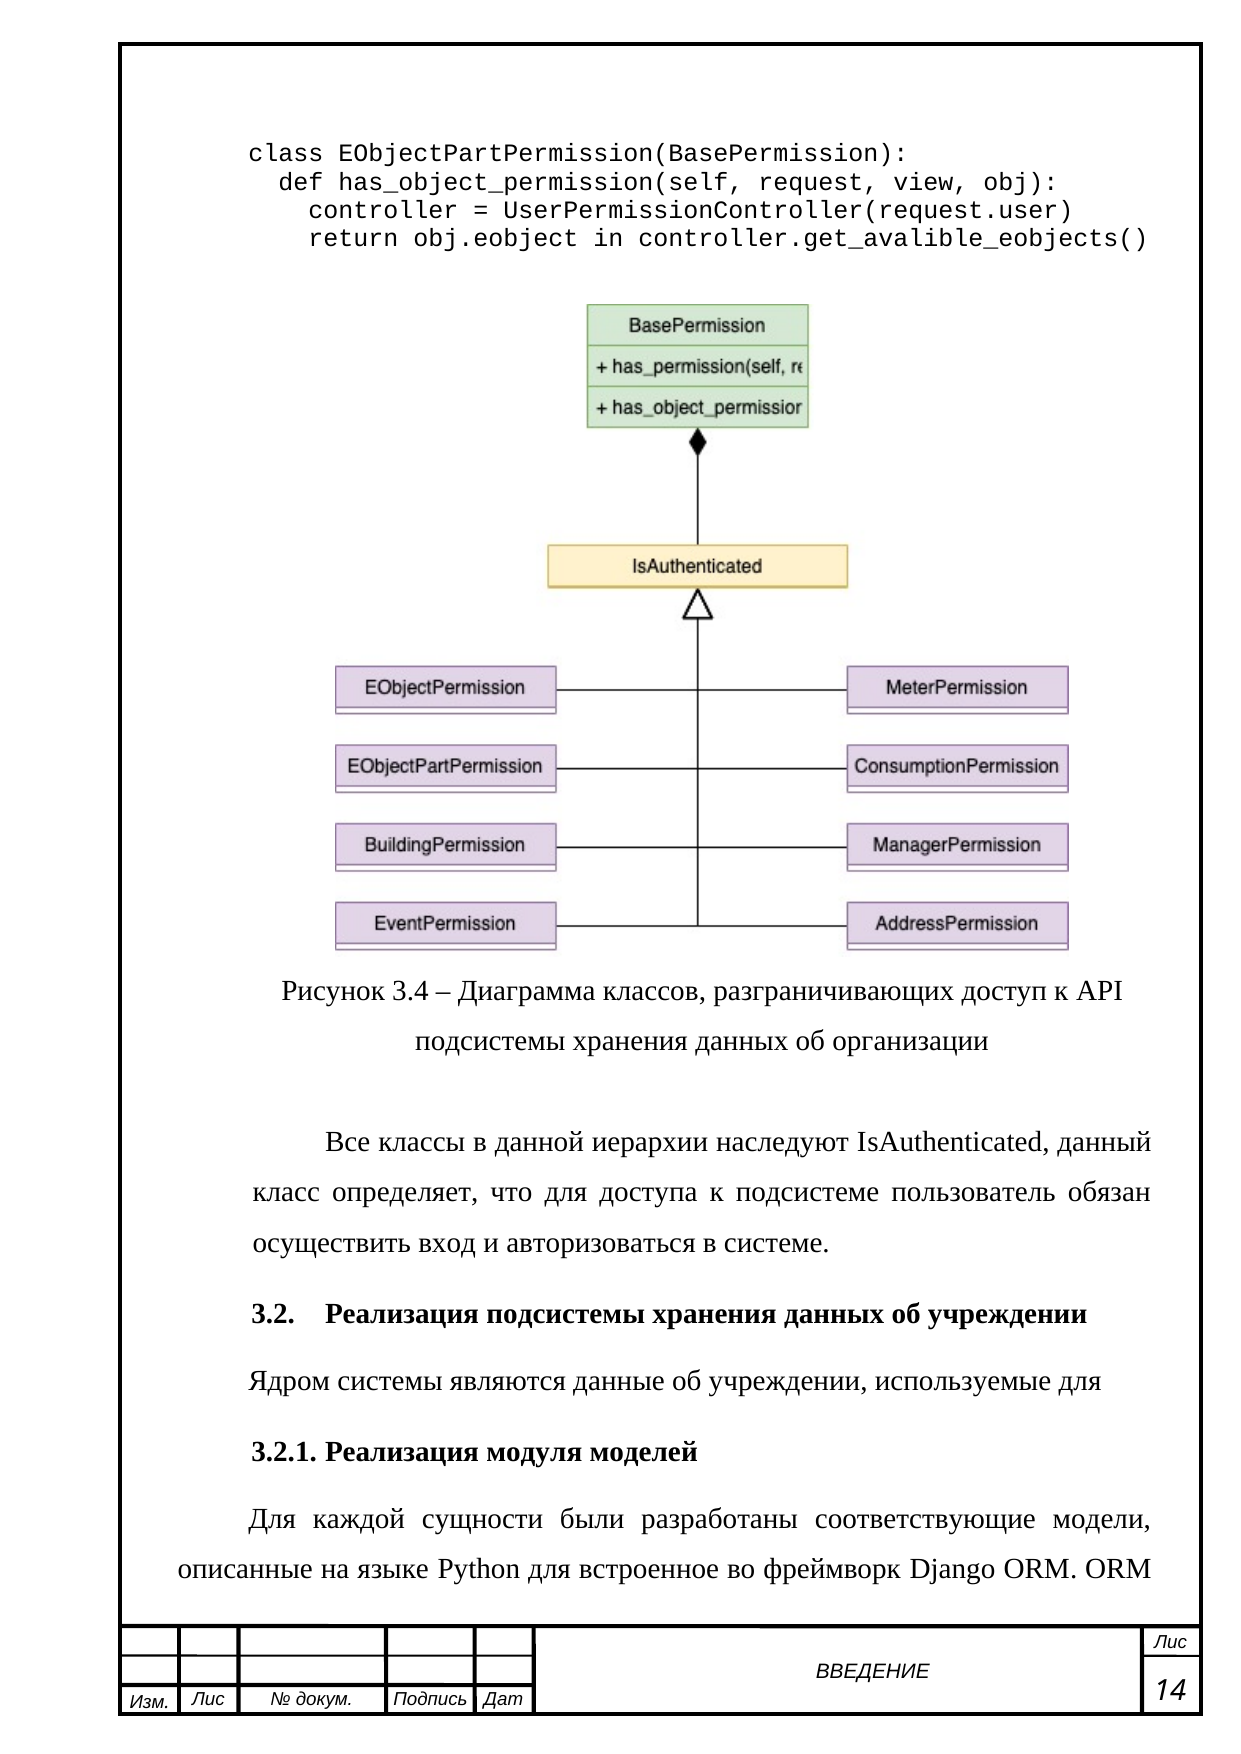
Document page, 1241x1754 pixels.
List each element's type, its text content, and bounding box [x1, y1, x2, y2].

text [177, 1501, 1152, 1585]
text Ядром системы являются данные об учреждении, используемые для [177, 1363, 1152, 1396]
subtitle Реализация модуля моделей [177, 1434, 1152, 1468]
text controller = UserPermissionController(request.user) [177, 198, 1152, 226]
text class EObjectPartPermission(BasePermission): [177, 141, 1152, 169]
text Все классы в данной иерархии наследуют IsAuthenticated, данный класс определяет, что для доступа к подсистеме пользователь обязан осуществить вход и авторизоваться в системе. [252, 1124, 1152, 1258]
text Рисунок 3.4 – Диаграмма классов, разграничивающих доступ к API подсистемы хранения данных об организации [252, 973, 1152, 1057]
text return obj.eobject in controller.get_avalible_eobjects() [177, 226, 1152, 254]
text def has_object_permission(self, request, view, obj): [177, 169, 1152, 198]
picture [335, 304, 1069, 957]
subtitle Реализация подсистемы хранения данных об учреждении [177, 1296, 1152, 1329]
